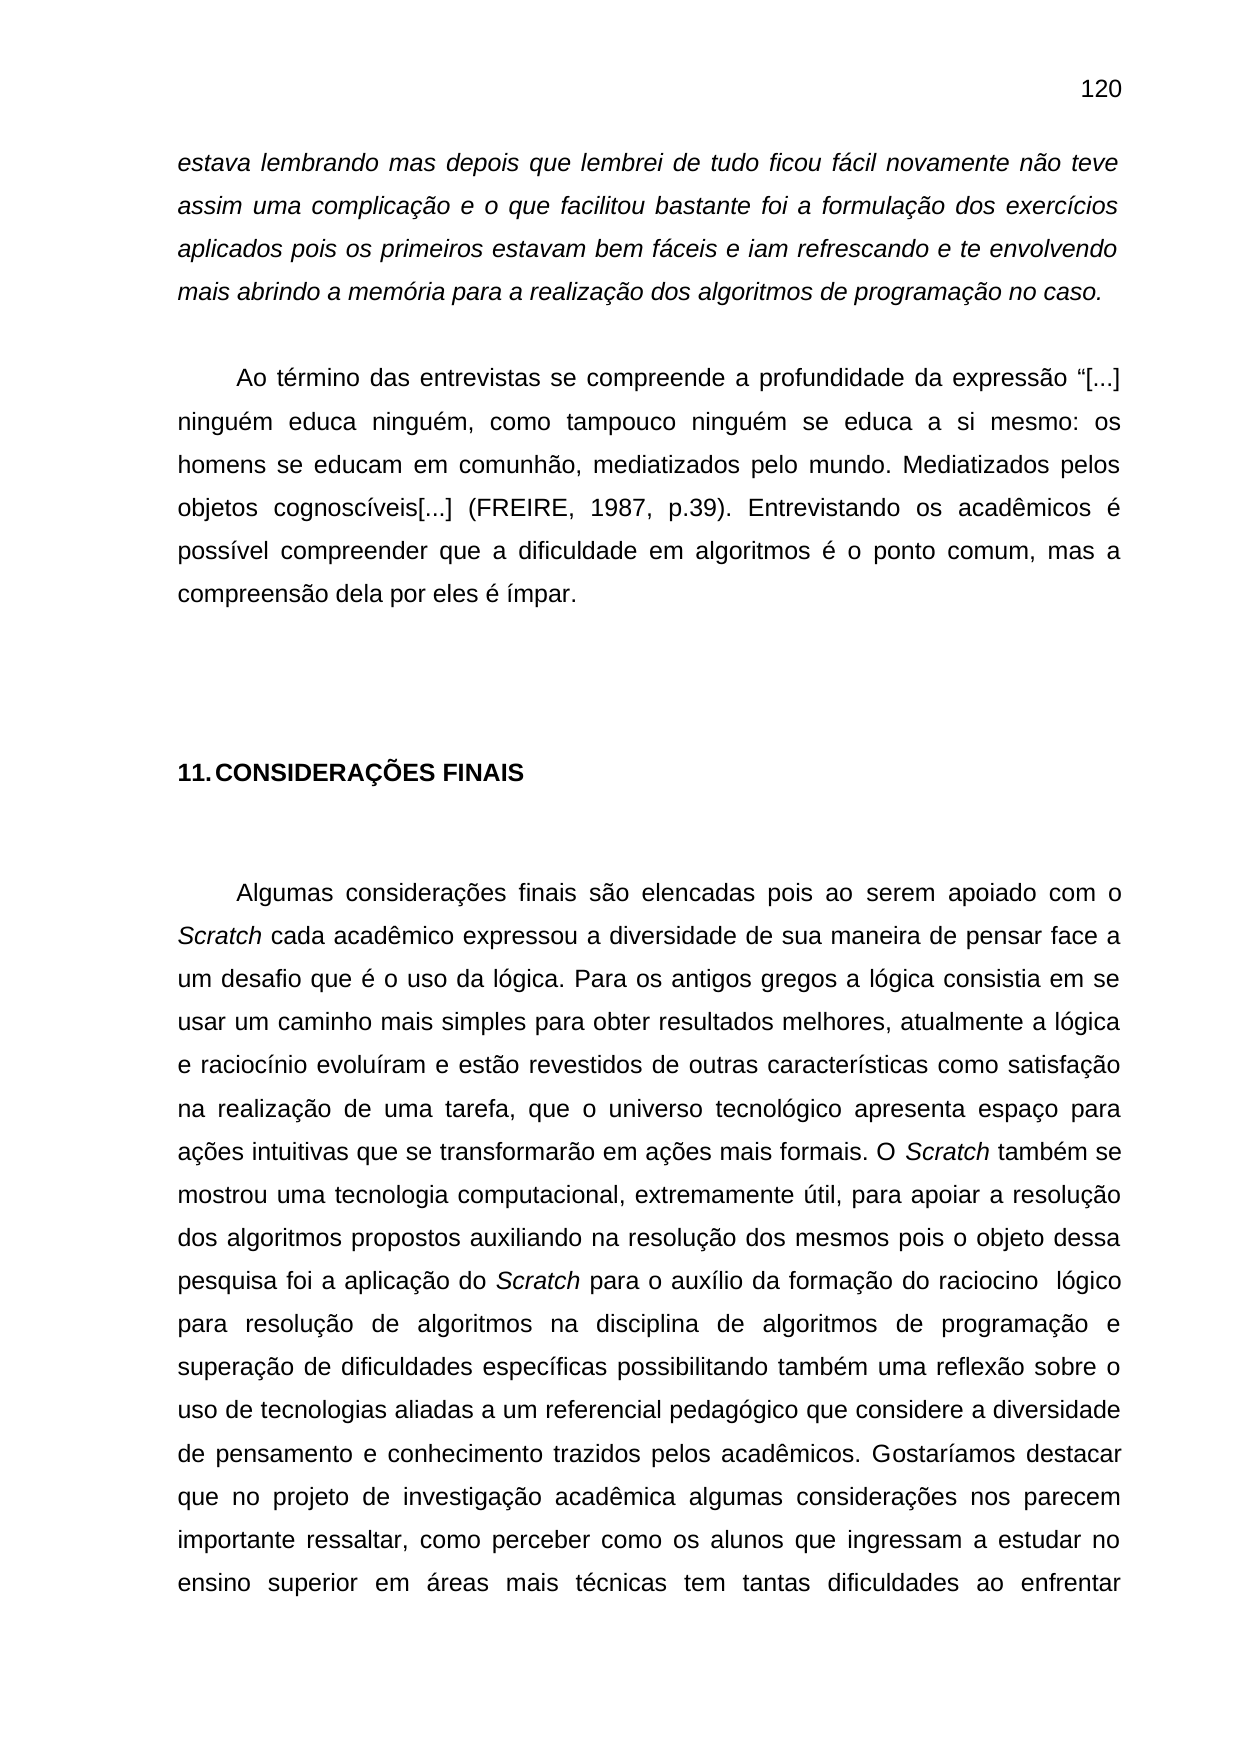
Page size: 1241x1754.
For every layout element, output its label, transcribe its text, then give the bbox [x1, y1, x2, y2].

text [177, 148, 1122, 306]
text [177, 878, 1122, 1597]
text Ao término das entrevistas se compreende a profundidade da expressão “[...] ninguém educa ninguém, como tampouco ninguém se educa a si mesmo: os homens se educam em comunhão, mediatizados pelo mundo. Mediatizados pelos objetos cognoscíveis[...] (FREIRE, 1987, p.39). Entrevistando os acadêmicos é possível compreender que a dificuldade em algoritmos é o ponto comum, mas a compreensão dela por eles é ímpar. [177, 363, 1122, 608]
subtitle CONSIDERAÇÕES FINAIS [177, 758, 1122, 787]
